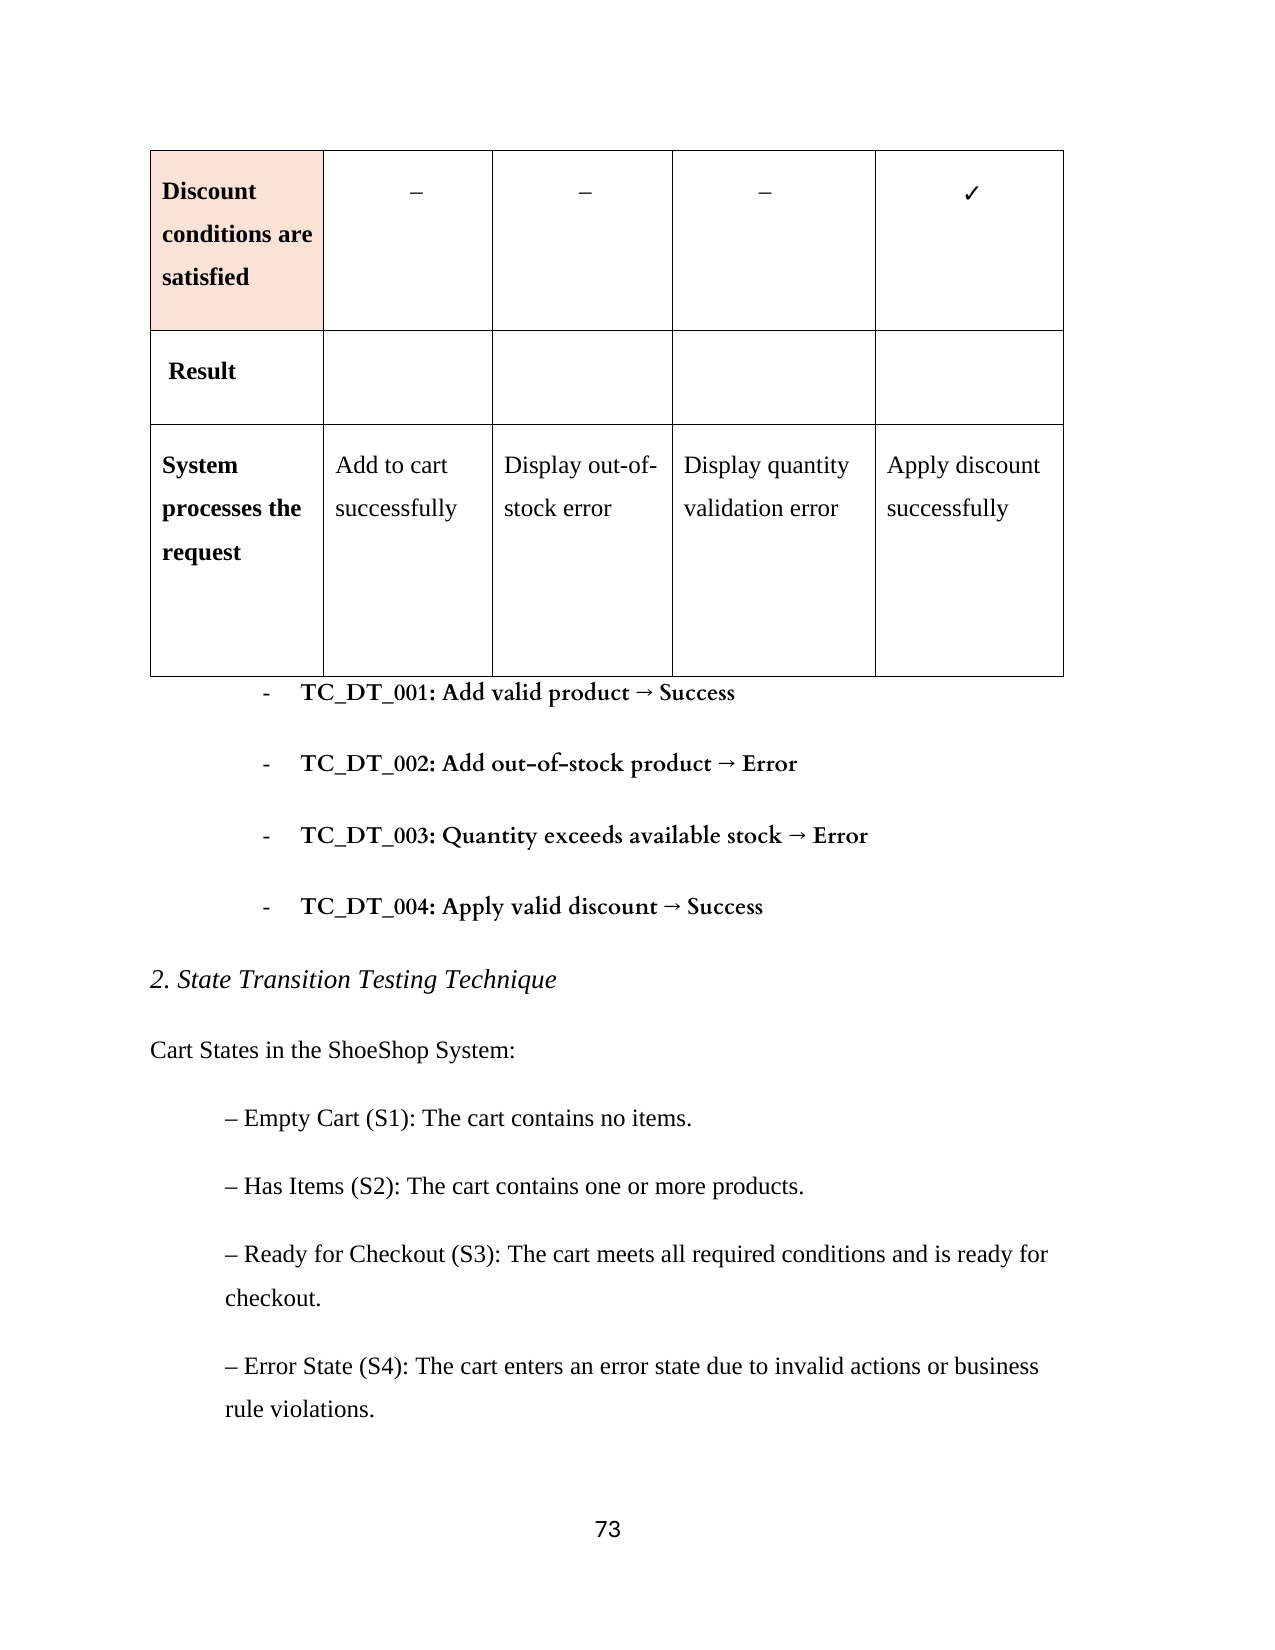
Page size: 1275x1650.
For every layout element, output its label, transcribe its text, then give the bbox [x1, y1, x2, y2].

table_cell [876, 331, 1063, 424]
table_cell Result [151, 331, 323, 424]
text – Has Items (S2): The cart contains one or more products. [225, 1171, 1065, 1200]
table_cell Display out-of-stock error [493, 425, 672, 676]
text – Error State (S4): The cart enters an error state due to invalid actions or business rule violations. [225, 1351, 1065, 1423]
table_cell [673, 331, 875, 424]
table_cell System processes the request [151, 425, 323, 676]
table_cell Add to cart successfully [324, 425, 492, 676]
table_cell [493, 331, 672, 424]
table_cell Discount conditions are satisfied [151, 151, 323, 330]
text Cart States in the ShoeShop System: [150, 1035, 1065, 1064]
table_cell – [673, 151, 875, 330]
table_cell [324, 331, 492, 424]
text 2. State Transition Testing Technique [150, 963, 1065, 995]
table_cell – [493, 151, 672, 330]
text – Empty Cart (S1): The cart contains no items. [225, 1103, 1065, 1132]
table_cell [876, 151, 1063, 330]
table_cell Display quantity validation error [673, 425, 875, 676]
text – Ready for Checkout (S3): The cart meets all required conditions and is ready for checkout. [225, 1239, 1065, 1311]
table_cell – [324, 151, 492, 330]
table_cell Apply discount successfully [876, 425, 1063, 676]
